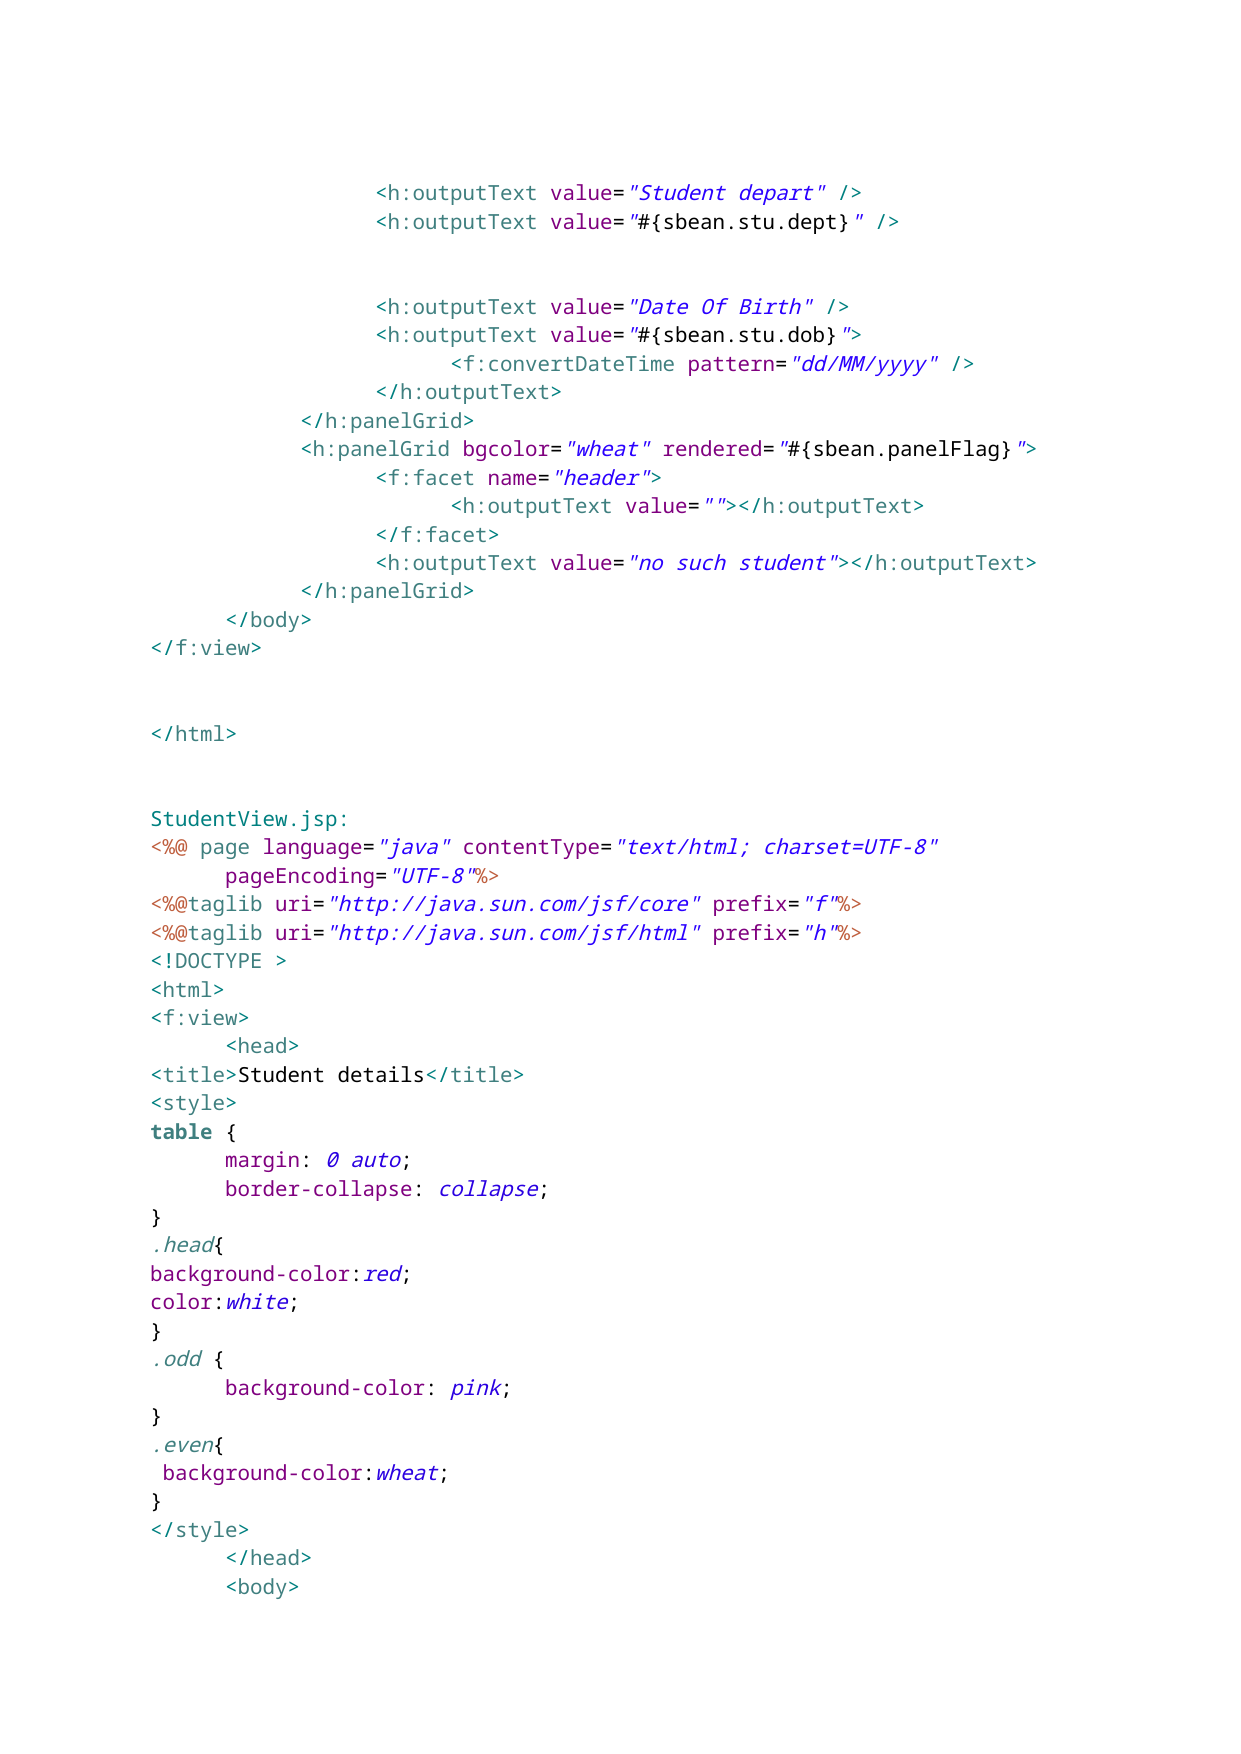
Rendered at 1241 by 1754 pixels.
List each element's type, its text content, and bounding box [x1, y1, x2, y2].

text } [150, 1202, 1090, 1231]
text <h:outputText value=""></h:outputText> [150, 491, 1090, 520]
text <%@taglib uri="http://java.sun.com/jsf/html" prefix="h"%> [150, 918, 1090, 946]
text <h:outputText value="Date Of Birth" /> [150, 292, 1090, 321]
text <f:convertDateTime pattern="dd/MM/yyyy" /> [150, 349, 1090, 377]
text <h:outputText value="no such student"></h:outputText> [150, 548, 1090, 577]
text <%@ page language="java" contentType="text/html; charset=UTF-8" [150, 832, 1090, 861]
text margin: 0 auto; [150, 1145, 1090, 1174]
text .even{ [150, 1430, 1090, 1458]
text } [150, 1316, 1090, 1344]
text <h:outputText value="#{sbean.stu.dept}" /> [150, 207, 1090, 235]
text background-color:wheat; [150, 1458, 1090, 1487]
text <html> [150, 975, 1090, 1003]
text color:white; [150, 1287, 1090, 1316]
text <f:view> [150, 1003, 1090, 1032]
text <!DOCTYPE > [150, 946, 1090, 975]
text } [150, 1401, 1090, 1430]
text </f:view> [150, 633, 1090, 662]
text .odd { [150, 1344, 1090, 1373]
text border-collapse: collapse; [150, 1174, 1090, 1202]
text table { [150, 1117, 1090, 1145]
text <h:outputText value="Student depart" /> [150, 178, 1090, 207]
text StudentView.jsp: [150, 804, 1090, 832]
text </h:panelGrid> [150, 577, 1090, 605]
text <style> [150, 1088, 1090, 1117]
text .head{ [150, 1231, 1090, 1259]
text <body> [150, 1572, 1090, 1600]
text <h:outputText value="#{sbean.stu.dob}"> [150, 321, 1090, 349]
text } [150, 1487, 1090, 1515]
text <h:panelGrid bgcolor="wheat" rendered="#{sbean.panelFlag}"> [150, 434, 1090, 463]
text <%@taglib uri="http://java.sun.com/jsf/core" prefix="f"%> [150, 889, 1090, 918]
text <f:facet name="header"> [150, 463, 1090, 491]
text </html> [150, 719, 1090, 747]
text <title>Student details</title> [150, 1060, 1090, 1088]
text background-color:red; [150, 1259, 1090, 1287]
text </h:panelGrid> [150, 406, 1090, 434]
text </body> [150, 605, 1090, 633]
text </style> [150, 1515, 1090, 1543]
text <head> [150, 1032, 1090, 1060]
text </head> [150, 1543, 1090, 1572]
text </h:outputText> [150, 377, 1090, 406]
text pageEncoding="UTF-8"%> [150, 861, 1090, 889]
text </f:facet> [150, 520, 1090, 548]
text background-color: pink; [150, 1373, 1090, 1401]
